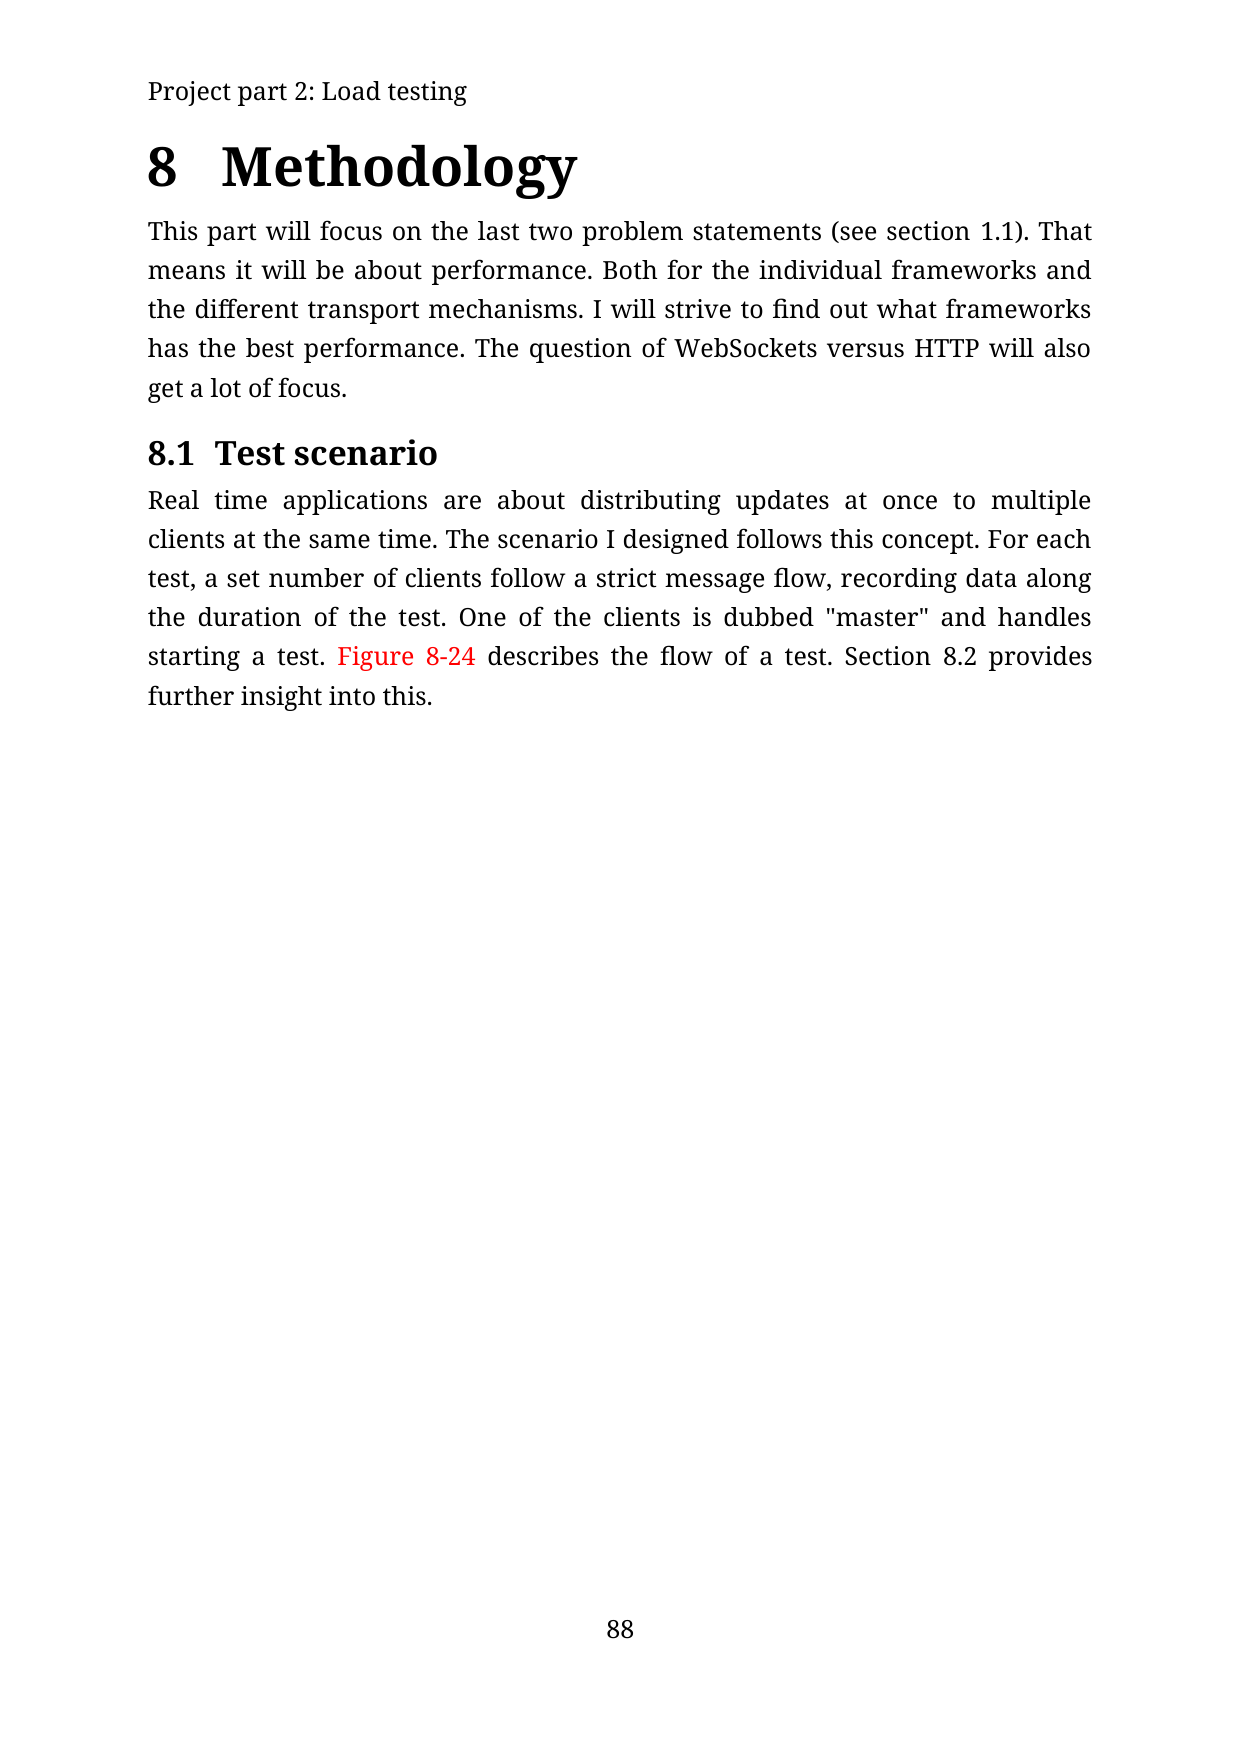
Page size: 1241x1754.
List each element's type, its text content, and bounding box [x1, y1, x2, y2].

subtitle Methodology [148, 129, 1092, 202]
text This part will focus on the last two problem statements (see section 1.1). That means it will be about performance. Both for the individual frameworks and the different transport mechanisms. I will strive to find out what frameworks has the best performance. The question of WebSockets versus HTTP will also get a lot of focus. [148, 213, 1092, 404]
subtitle Test scenario [148, 430, 1092, 476]
